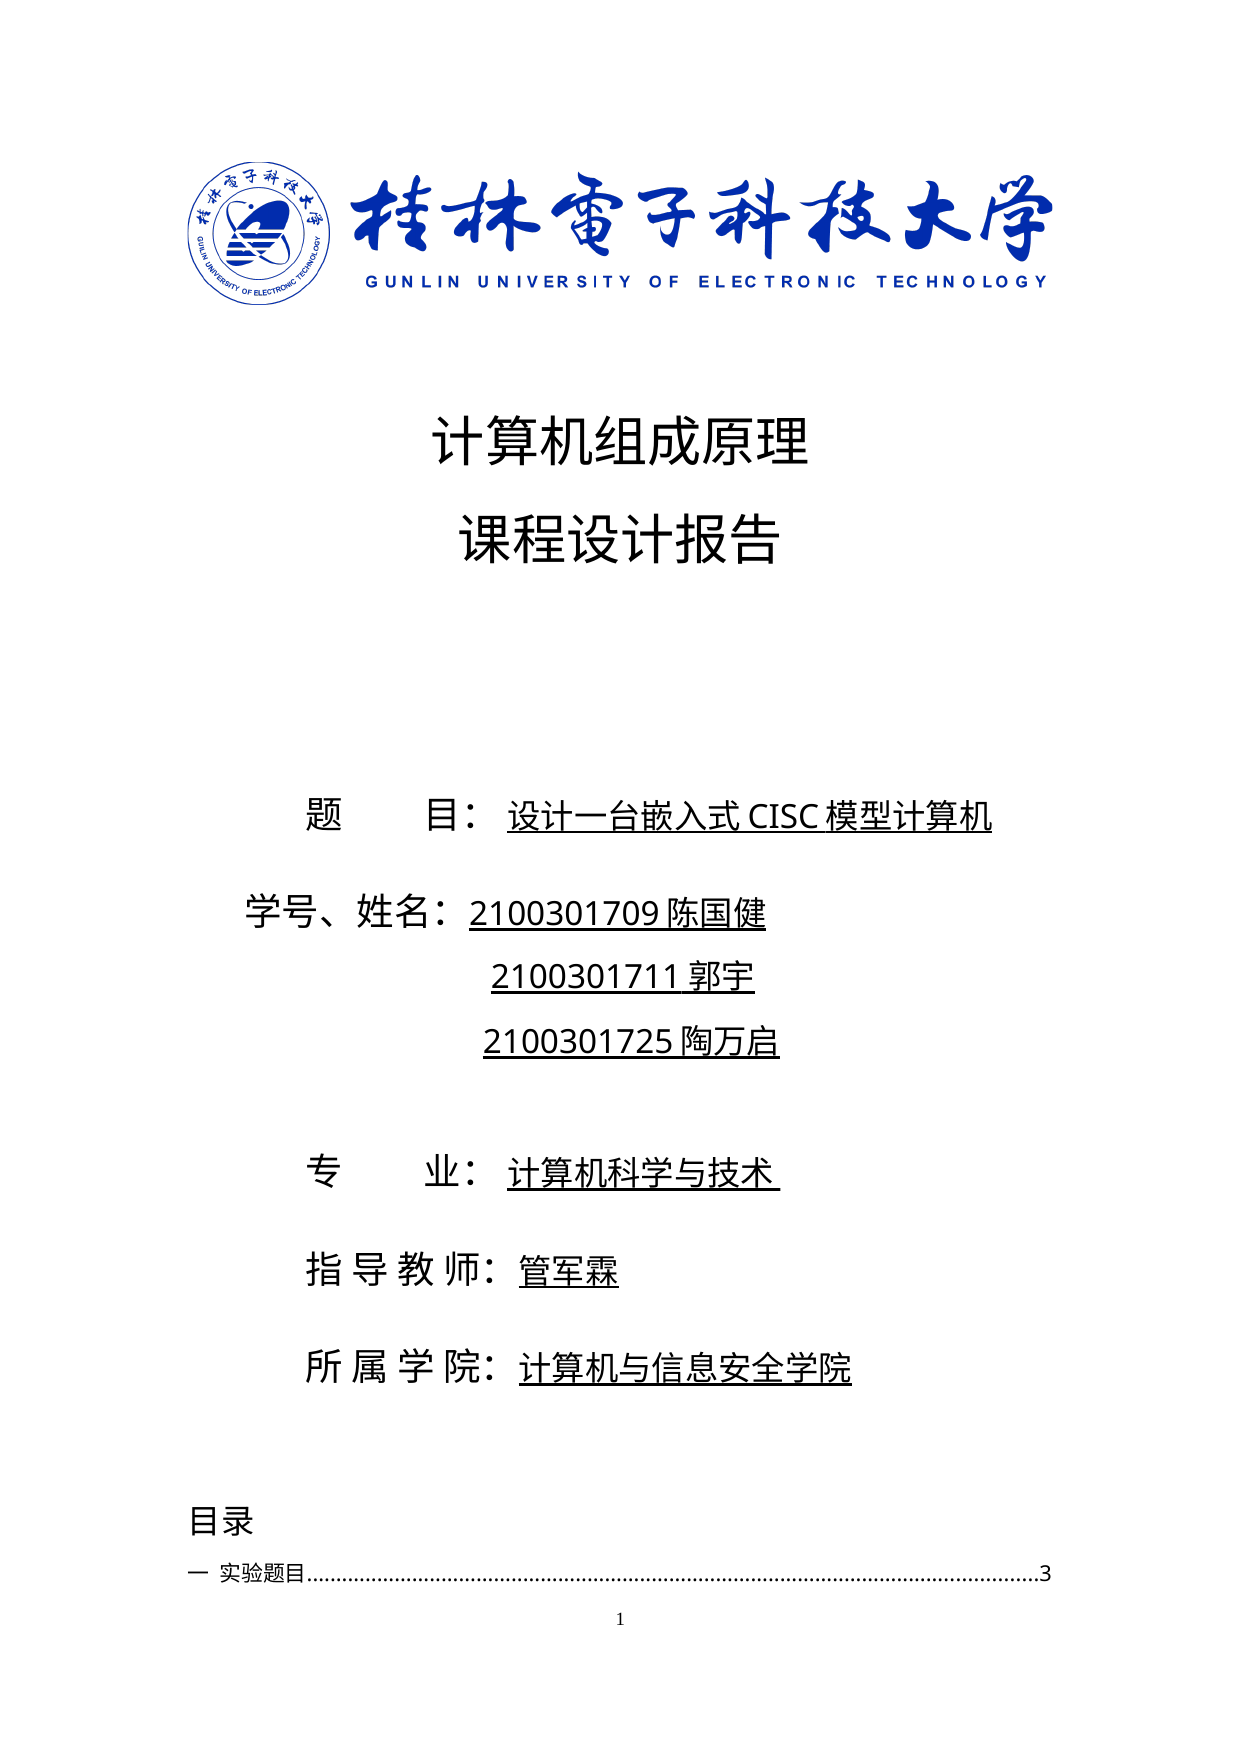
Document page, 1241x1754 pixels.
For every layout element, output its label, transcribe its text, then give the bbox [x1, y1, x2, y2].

text 指 导 教 师：管军霖 [187, 1234, 1014, 1299]
text 2100301711郭宇 [187, 942, 1014, 1007]
text 计算机组成原理 [187, 389, 1053, 487]
text 所 属 学 院：计算机与信息安全学院 [187, 1332, 1014, 1397]
picture [187, 162, 1053, 305]
text 题 目： 设计一台嵌入式CISC模型计算机 [187, 779, 1014, 844]
text 学号、姓名：2100301709陈国健 [187, 877, 1014, 942]
text 专 业： 计算机科学与技术d [187, 1137, 1014, 1202]
text 课程设计报告 [187, 487, 1053, 584]
text 2100301725陶万启 [187, 1007, 1014, 1072]
